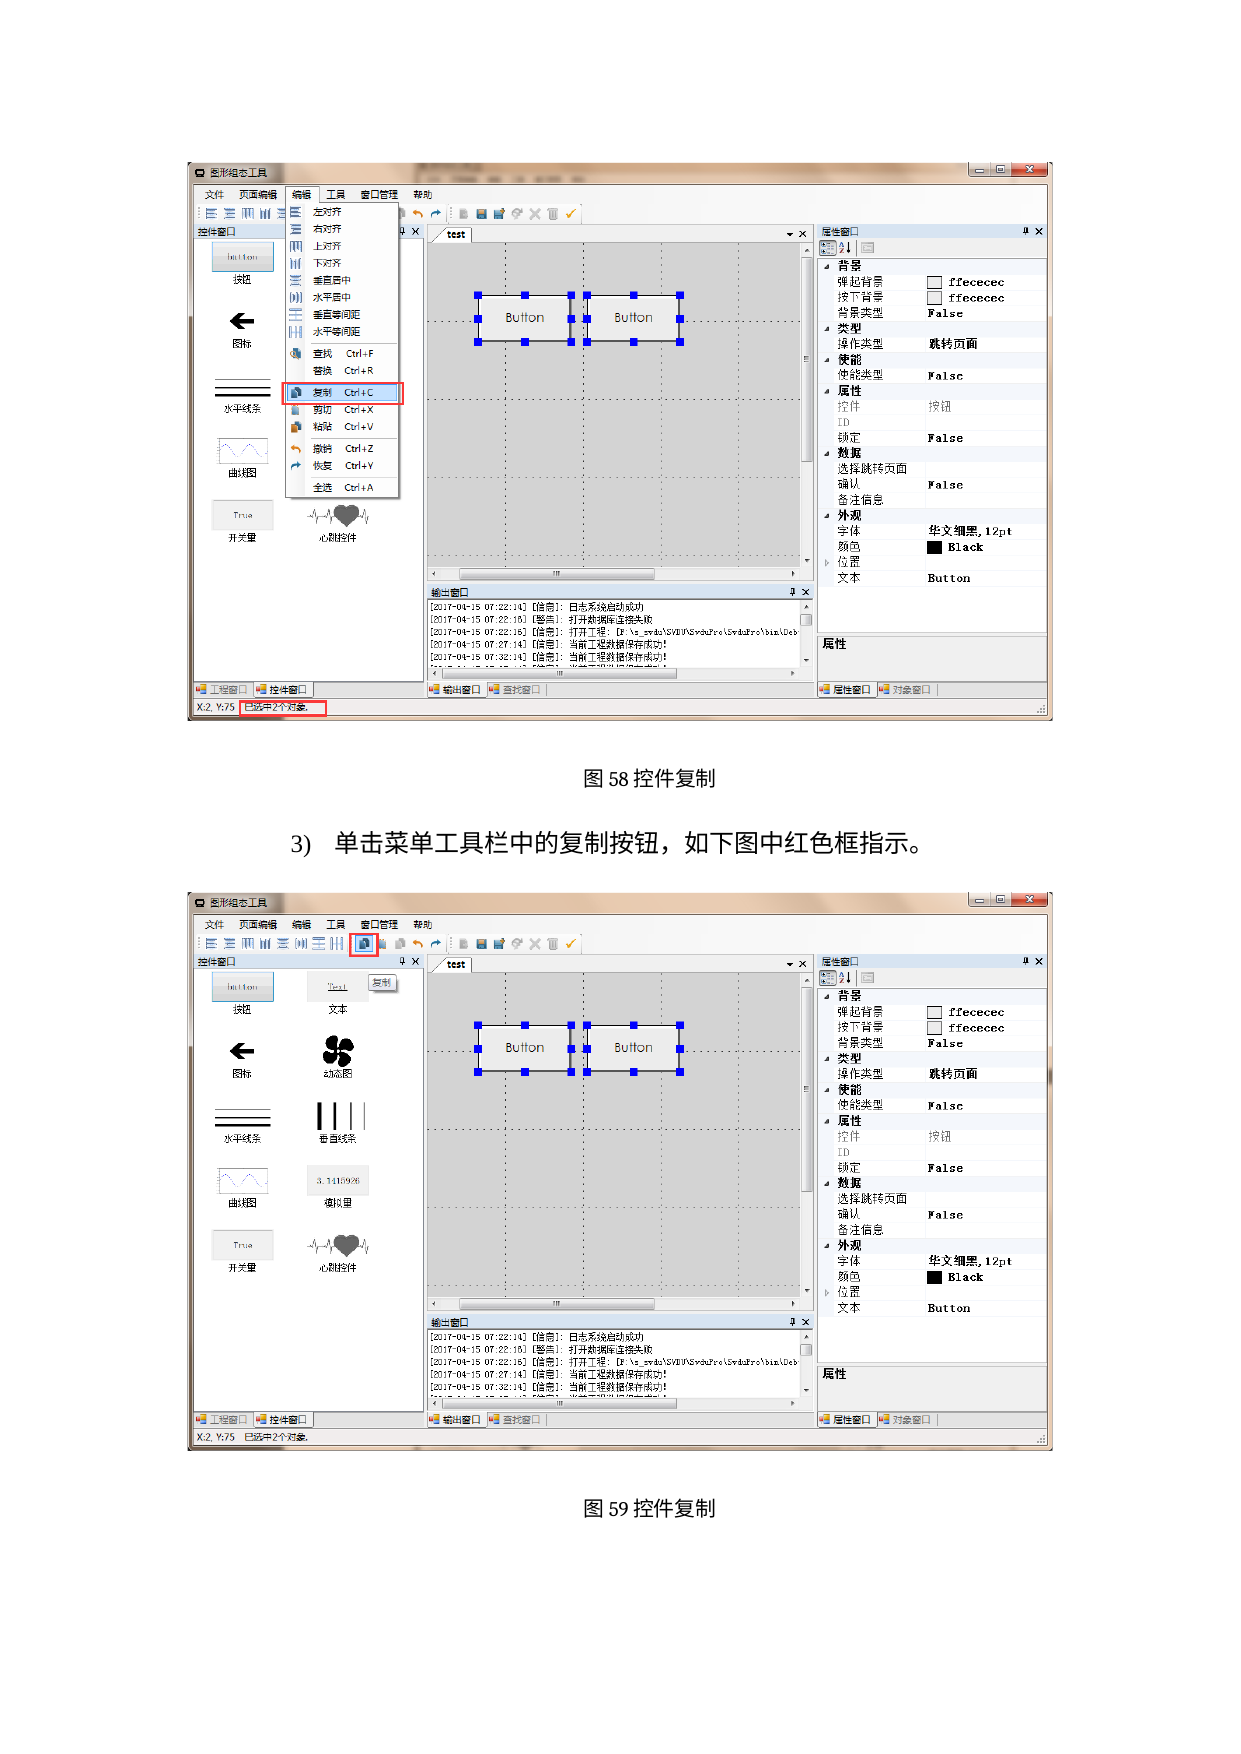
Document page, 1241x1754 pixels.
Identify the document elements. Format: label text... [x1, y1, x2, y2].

list 单击菜单工具栏中的复制按钮，如下图中红色框指示。 [290, 809, 1053, 874]
text 图 58 控件复制 [187, 761, 1053, 794]
text 图 59 控件复制 [187, 1491, 1053, 1524]
picture [187, 162, 1053, 721]
picture [187, 892, 1053, 1451]
